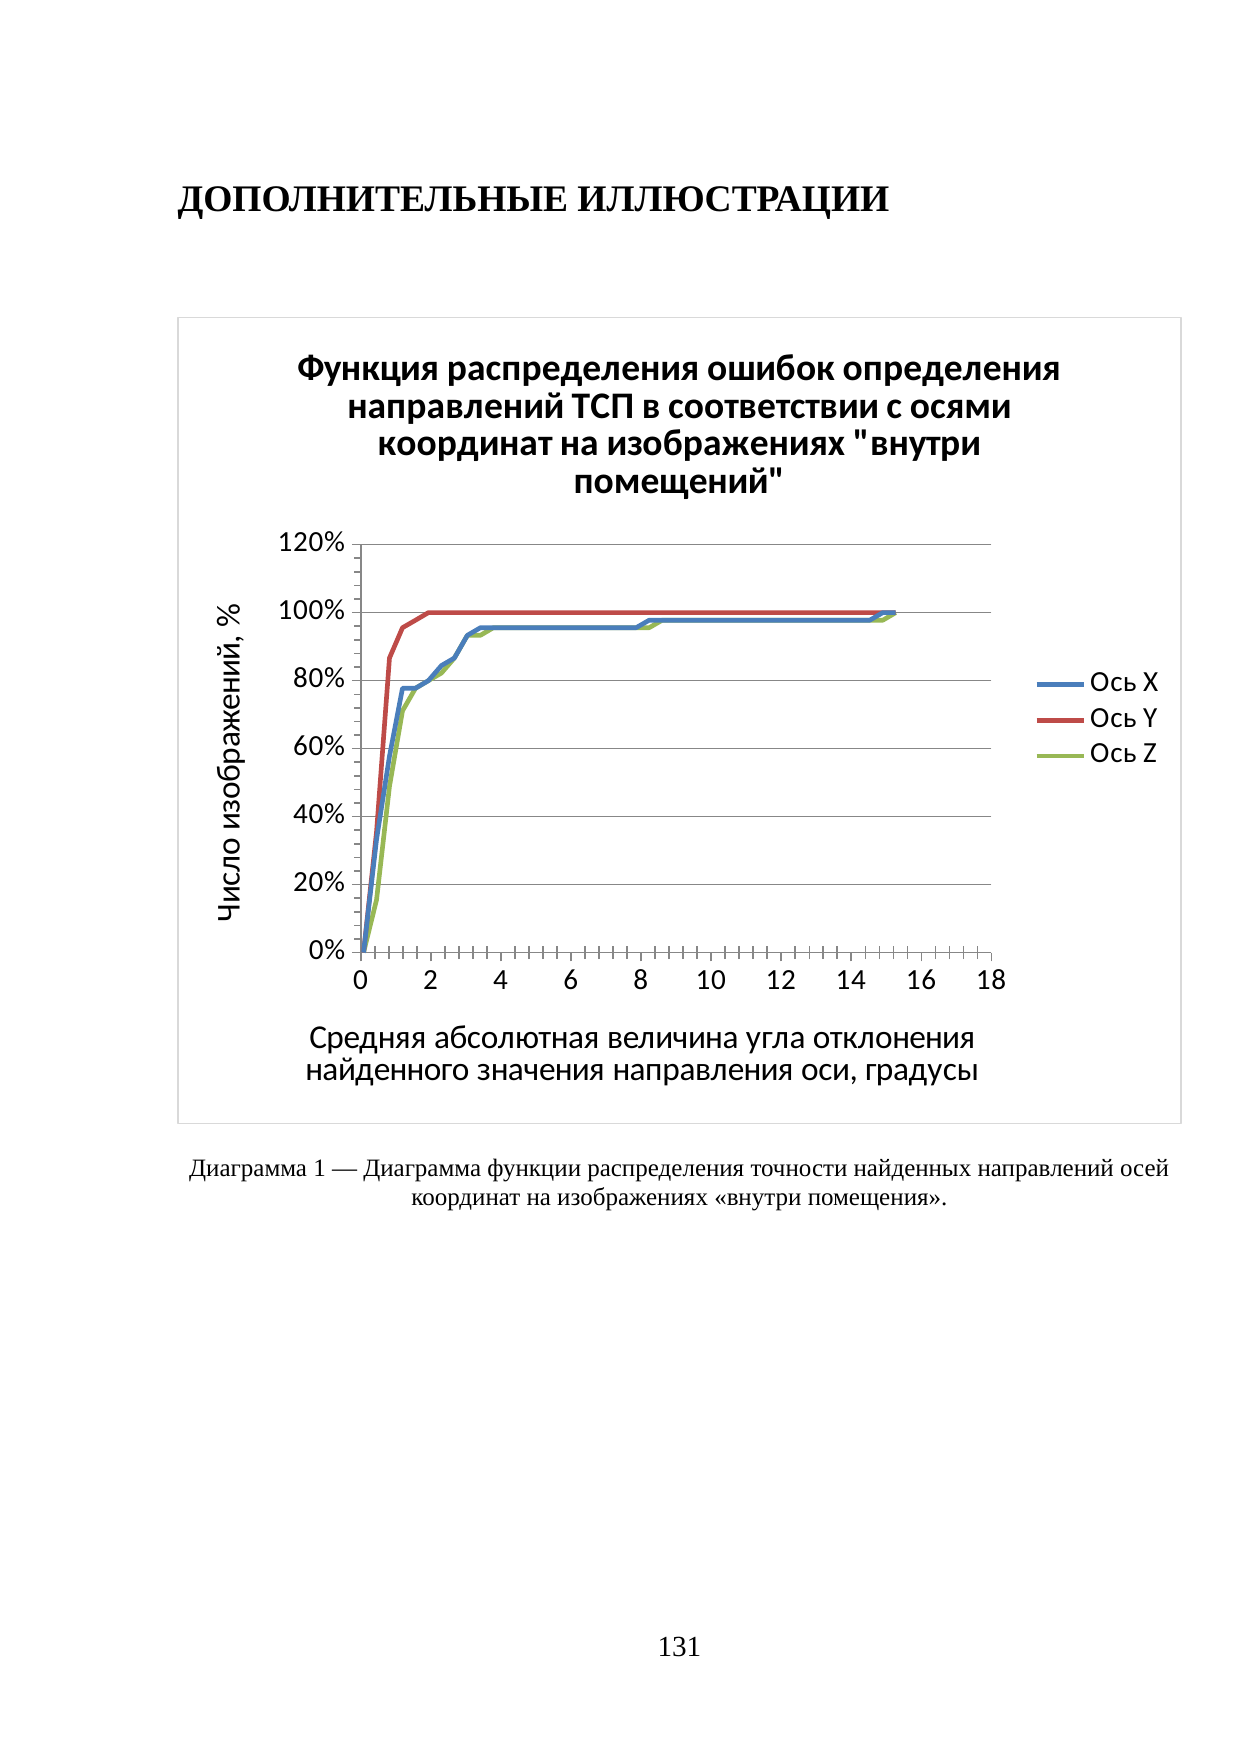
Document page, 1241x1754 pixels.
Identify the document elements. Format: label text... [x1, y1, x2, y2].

subtitle ДОПОЛНИТЕЛЬНЫЕ ИЛЛЮСТРАЦИИ [177, 177, 1181, 220]
text Диаграмма 1 — Диаграмма функции распределения точности найденных направлений осей координат на изображениях «внутри помещения». [177, 1153, 1181, 1211]
